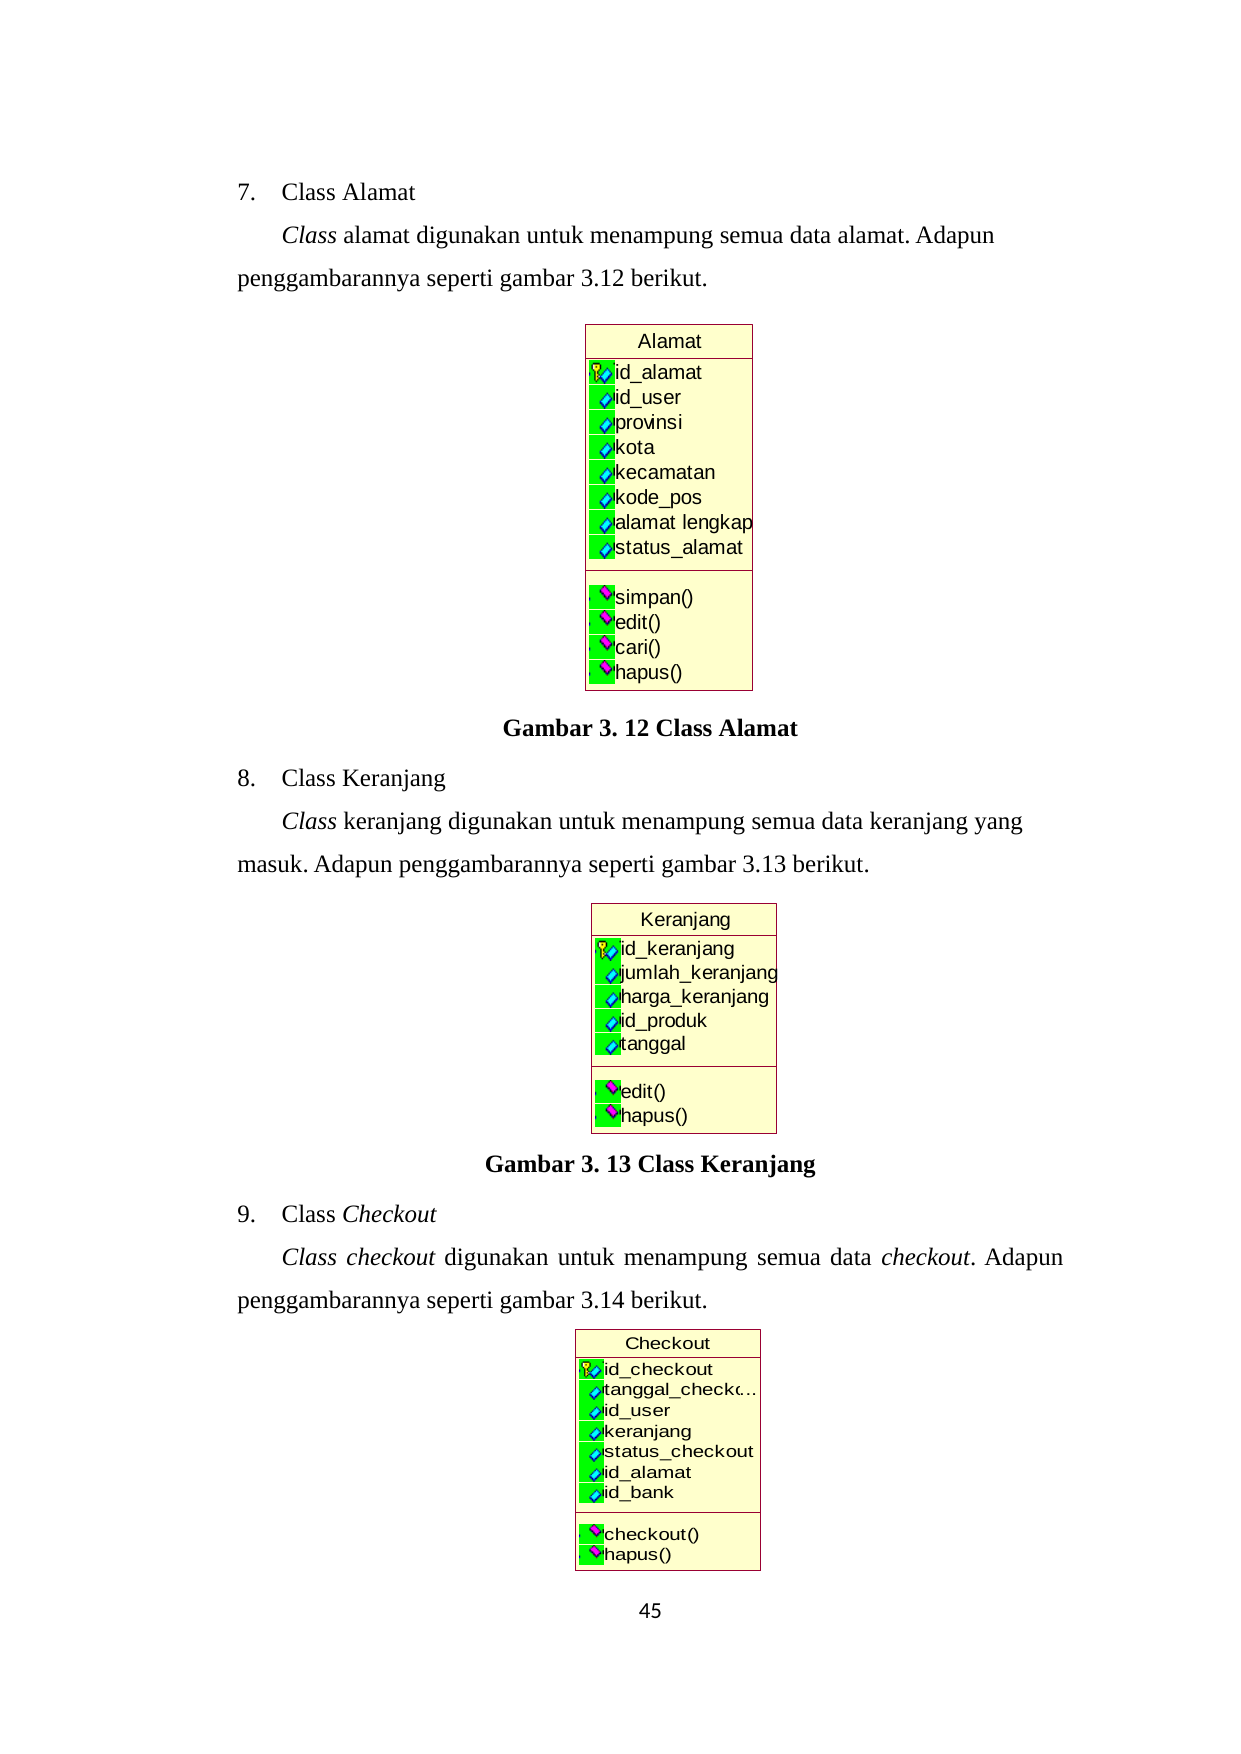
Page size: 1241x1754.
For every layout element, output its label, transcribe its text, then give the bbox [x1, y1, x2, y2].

list Class keranjang digunakan untuk menampung semua data keranjang yang masuk. Adapun penggambarannya seperti gambar 3.13 berikut. [237, 806, 1063, 878]
text Gambar 3. 12 Class Alamat [237, 713, 1063, 742]
list Class alamat digunakan untuk menampung semua data alamat. Adapun penggambarannya seperti gambar 3.12 berikut. [237, 220, 1063, 292]
text Gambar 3. 13 Class Keranjang [237, 1149, 1063, 1178]
list Class Keranjang [237, 763, 1063, 792]
list Class Checkout [237, 1199, 1063, 1227]
list Class checkout digunakan untuk menampung semua data checkout. Adapun penggambarannya seperti gambar 3.14 berikut. [237, 1242, 1063, 1314]
list Class Alamat [237, 177, 1063, 206]
